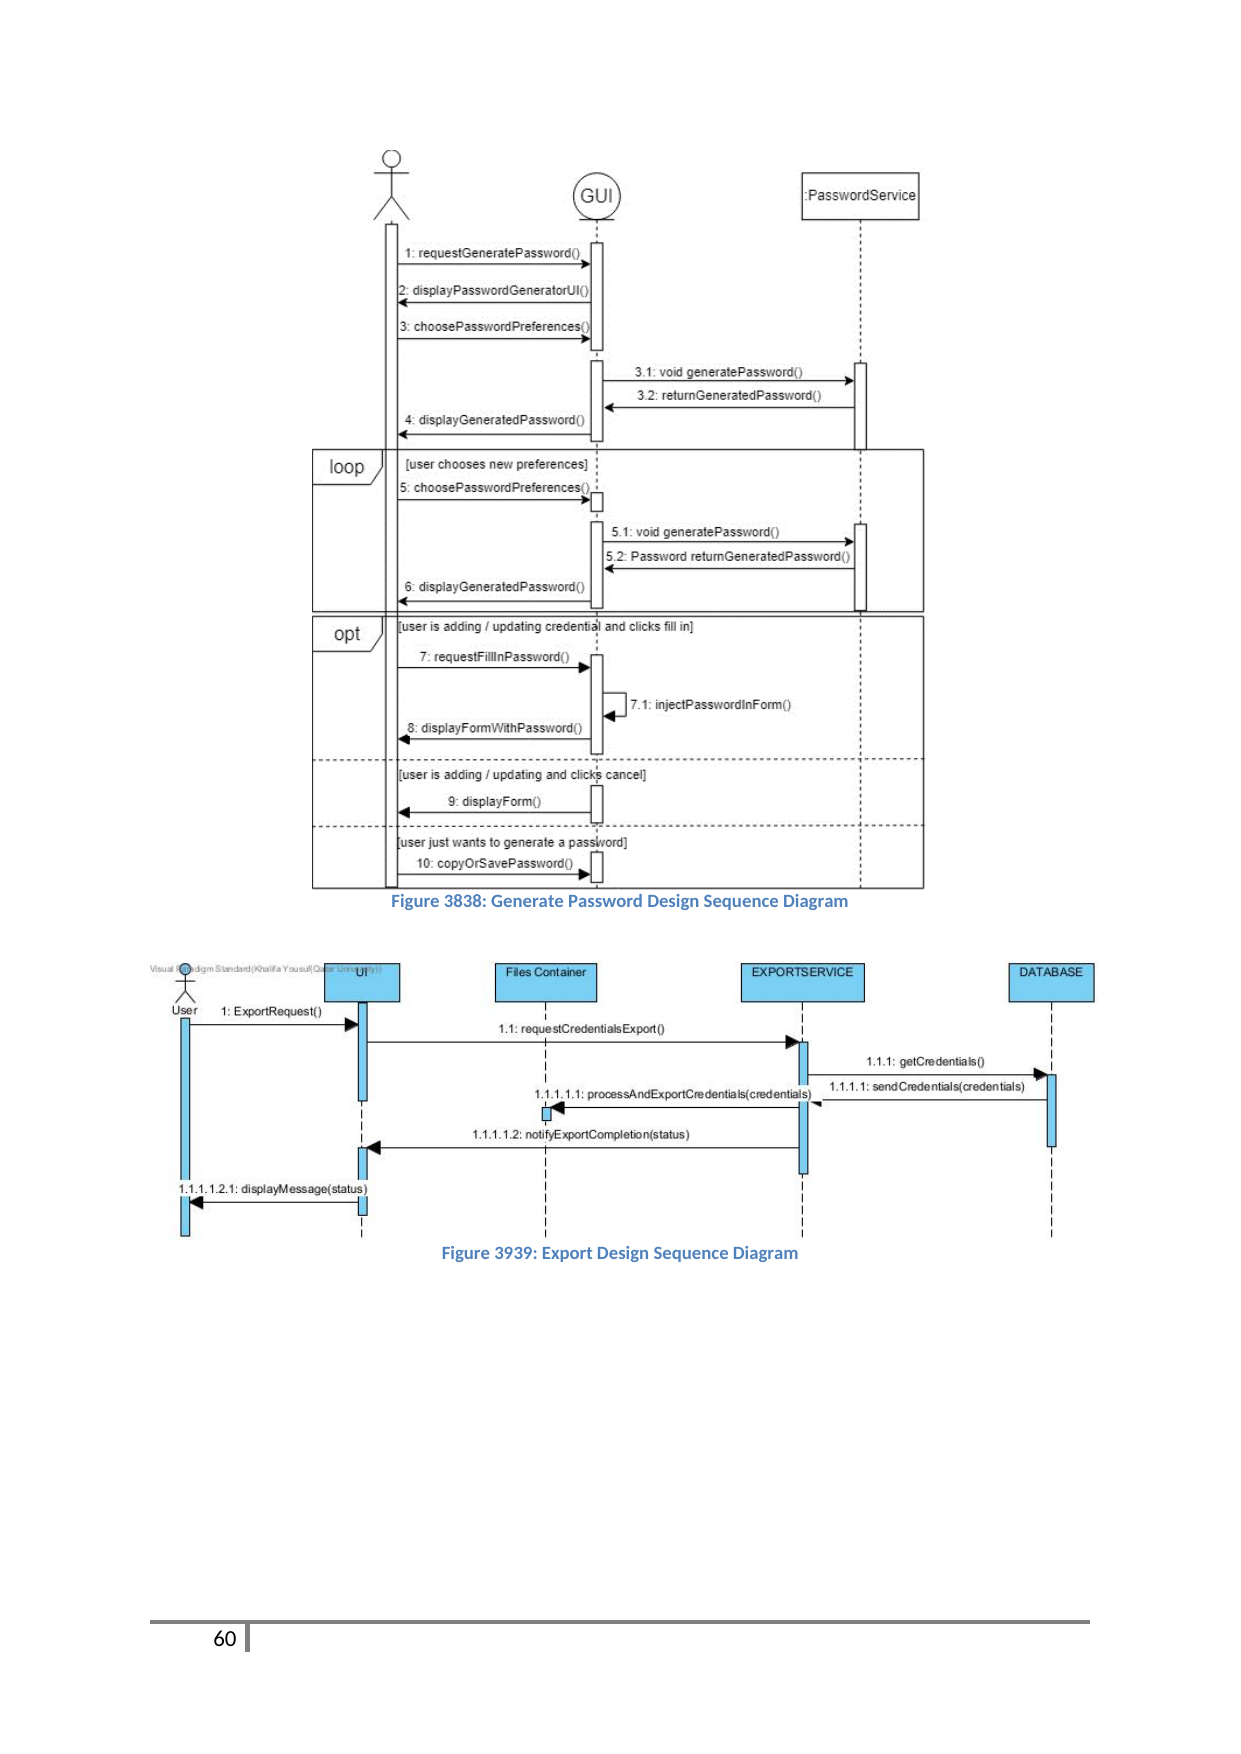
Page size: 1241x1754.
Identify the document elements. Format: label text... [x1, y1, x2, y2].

picture [312, 150, 929, 890]
text Figure 38: Generate Password Design Sequence Diagram [150, 889, 1090, 912]
picture [150, 961, 1099, 1241]
text Figure 39: Export Design Sequence Diagram [150, 1241, 1090, 1264]
